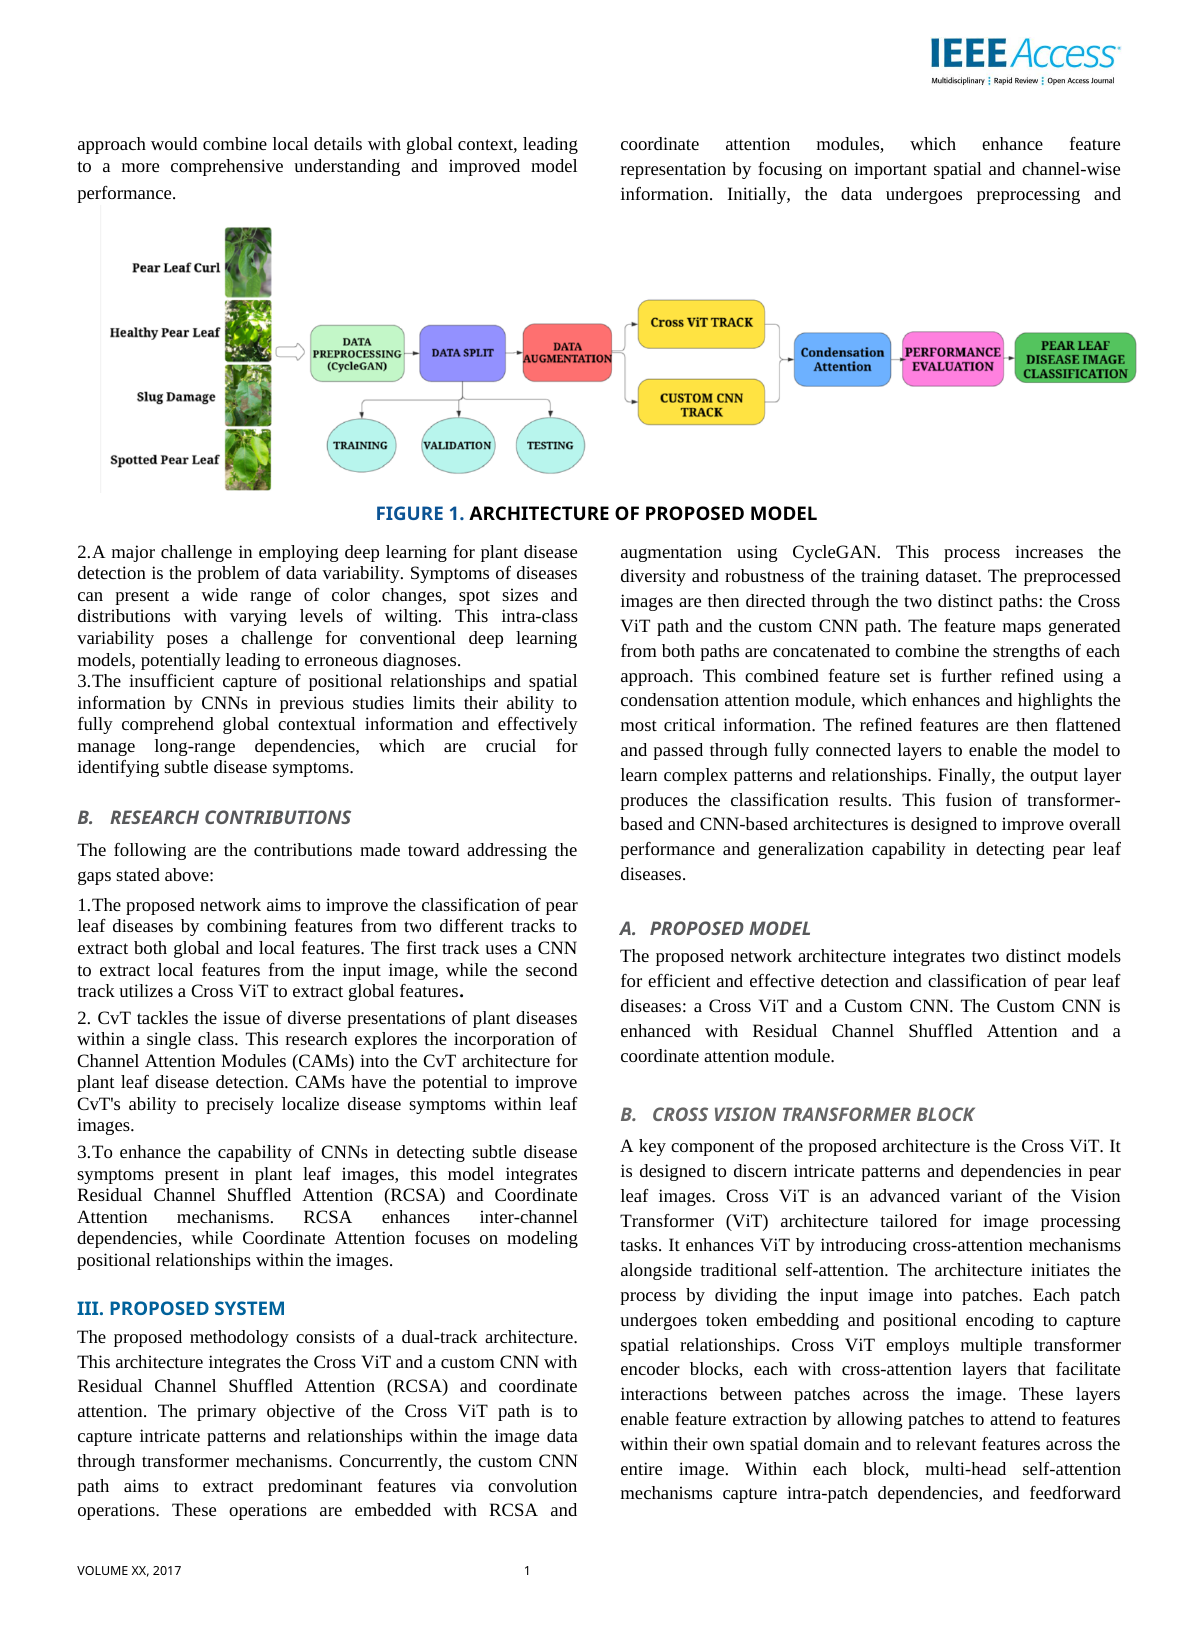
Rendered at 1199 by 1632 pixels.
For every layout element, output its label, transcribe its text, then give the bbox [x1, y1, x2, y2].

picture [100, 205, 1142, 493]
list CvT tackles the issue of diverse presentations of plant diseases within a single class. This research explores the incorporation of Channel Attention Modules (CAMs) into the CvT architecture for plant leaf disease detection. CAMs have the potential to improve CvT's ability to precisely localize disease symptoms within leaf images. [77, 1007, 578, 1136]
text The proposed methodology consists of a dual-track architecture. This architecture integrates the Cross ViT and a custom CNN with Residual Channel Shuffled Attention (RCSA) and coordinate attention. The primary objective of the Cross ViT path is to capture intricate patterns and relationships within the image data through transformer mechanisms. Concurrently, the custom CNN path aims to extract predominant features via convolution operations. These operations are embedded with RCSA and coordinate attention modules, which enhance feature representation by focusing on important spatial and channel-wise information. Initially, the data undergoes preprocessing and augmentation using CycleGAN. This process increases the diversity and robustness of the training dataset. The preprocessed images are then directed through the two distinct paths: the Cross ViT path and the custom CNN path. The feature maps generated from both paths are concatenated to combine the strengths of each approach. This combined feature set is further refined using a condensation attention module, which enhances and highlights the most critical information. The refined features are then flattened and passed through fully connected layers to enable the model to learn complex patterns and relationships. Finally, the output layer produces the classification results. This fusion of transformer-based and CNN-based architectures is designed to improve overall performance and generalization capability in detecting pear leaf diseases. [77, 1326, 578, 1521]
text A. PROPOSED MODEL [620, 915, 1122, 940]
text III. PROPOSED SYSTEM [77, 1295, 578, 1321]
picture [930, 37, 1122, 86]
text B. RESEARCH CONTRIBUTIONS [77, 804, 578, 830]
text The proposed network architecture integrates two distinct models for efficient and effective detection and classification of pear leaf diseases: a Cross ViT and a Custom CNN. The Custom CNN is enhanced with Residual Channel Shuffled Attention and a coordinate attention module. [620, 945, 1122, 1066]
list The insufficient capture of positional relationships and spatial information by CNNs in previous studies limits their ability to fully comprehend global contextual information and effectively manage long-range dependencies, which are crucial for identifying subtle disease symptoms. [77, 670, 578, 778]
list To enhance the capability of CNNs in detecting subtle disease symptoms present in plant leaf images, this model integrates Residual Channel Shuffled Attention (RCSA) and Coordinate Attention mechanisms. RCSA enhances inter-channel dependencies, while Coordinate Attention focuses on modeling positional relationships within the images. [77, 1141, 578, 1270]
text The following are the contributions made toward addressing the gaps stated above: [77, 839, 578, 886]
list The proposed network aims to improve the classification of pear leaf diseases by combining features from two different tracks to extract both global and local features. The first track uses a CNN to extract local features from the input image, while the second track utilizes a Cross ViT to extract global features. [77, 894, 578, 1002]
text The proposed methodology consists of a dual-track architecture. This architecture integrates the Cross ViT and a custom CNN with Residual Channel Shuffled Attention (RCSA) and coordinate attention. The primary objective of the Cross ViT path is to capture intricate patterns and relationships within the image data through transformer mechanisms. Concurrently, the custom CNN path aims to extract predominant features via convolution operations. These operations are embedded with RCSA and coordinate attention modules, which enhance feature representation by focusing on important spatial and channel-wise information. Initially, the data undergoes preprocessing and augmentation using CycleGAN. This process increases the diversity and robustness of the training dataset. The preprocessed images are then directed through the two distinct paths: the Cross ViT path and the custom CNN path. The feature maps generated from both paths are concatenated to combine the strengths of each approach. This combined feature set is further refined using a condensation attention module, which enhances and highlights the most critical information. The refined features are then flattened and passed through fully connected layers to enable the model to learn complex patterns and relationships. Finally, the output layer produces the classification results. This fusion of transformer-based and CNN-based architectures is designed to improve overall performance and generalization capability in detecting pear leaf diseases. [620, 493, 1122, 884]
list A major challenge in employing deep learning for plant disease detection is the problem of data variability. Symptoms of diseases can present a wide range of color changes, spot sizes and distributions with varying levels of wilting. This intra-class variability poses a challenge for conventional deep learning models, potentially leading to erroneous diagnoses. [77, 205, 578, 541]
text B. CROSS VISION TRANSFORMER BLOCK [620, 1101, 1122, 1126]
